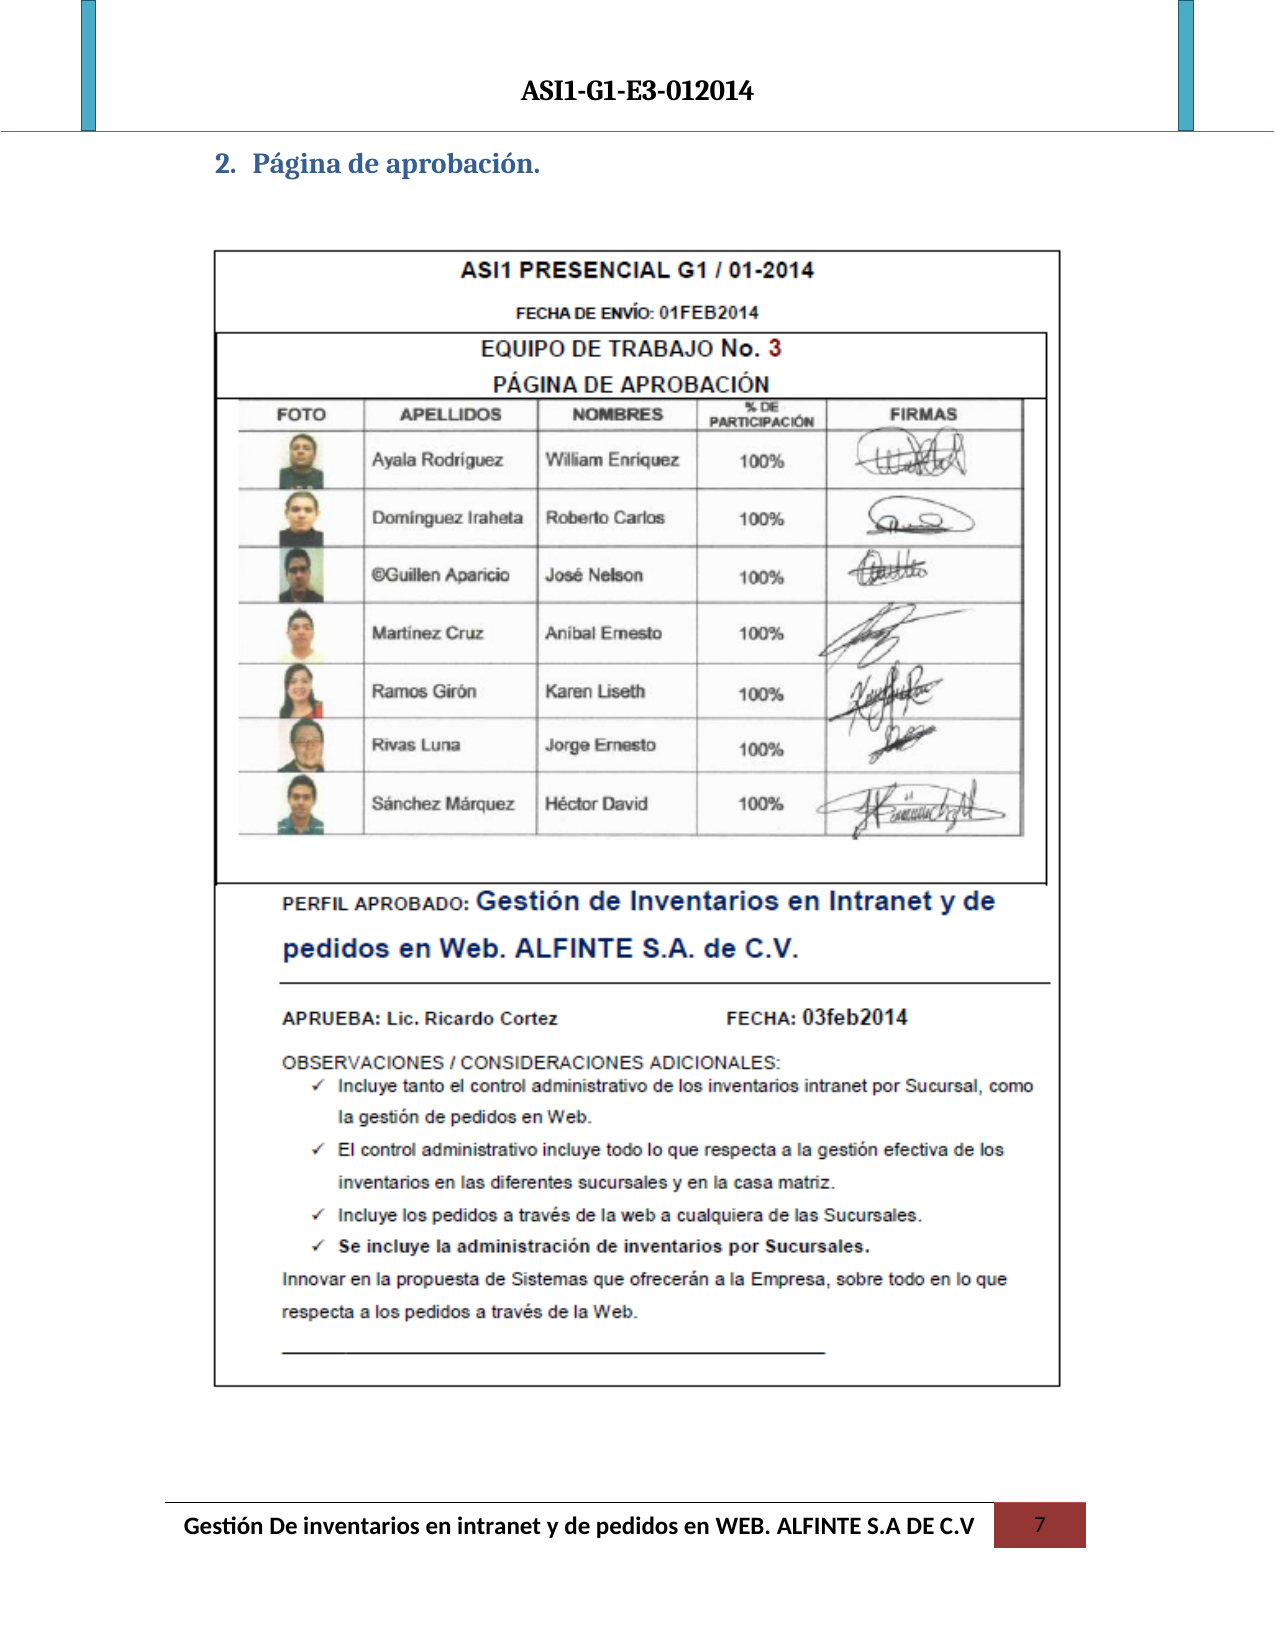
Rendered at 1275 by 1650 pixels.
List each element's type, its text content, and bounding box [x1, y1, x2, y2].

subtitle Página de aprobación. [215, 148, 1098, 181]
picture [206, 239, 1069, 1397]
